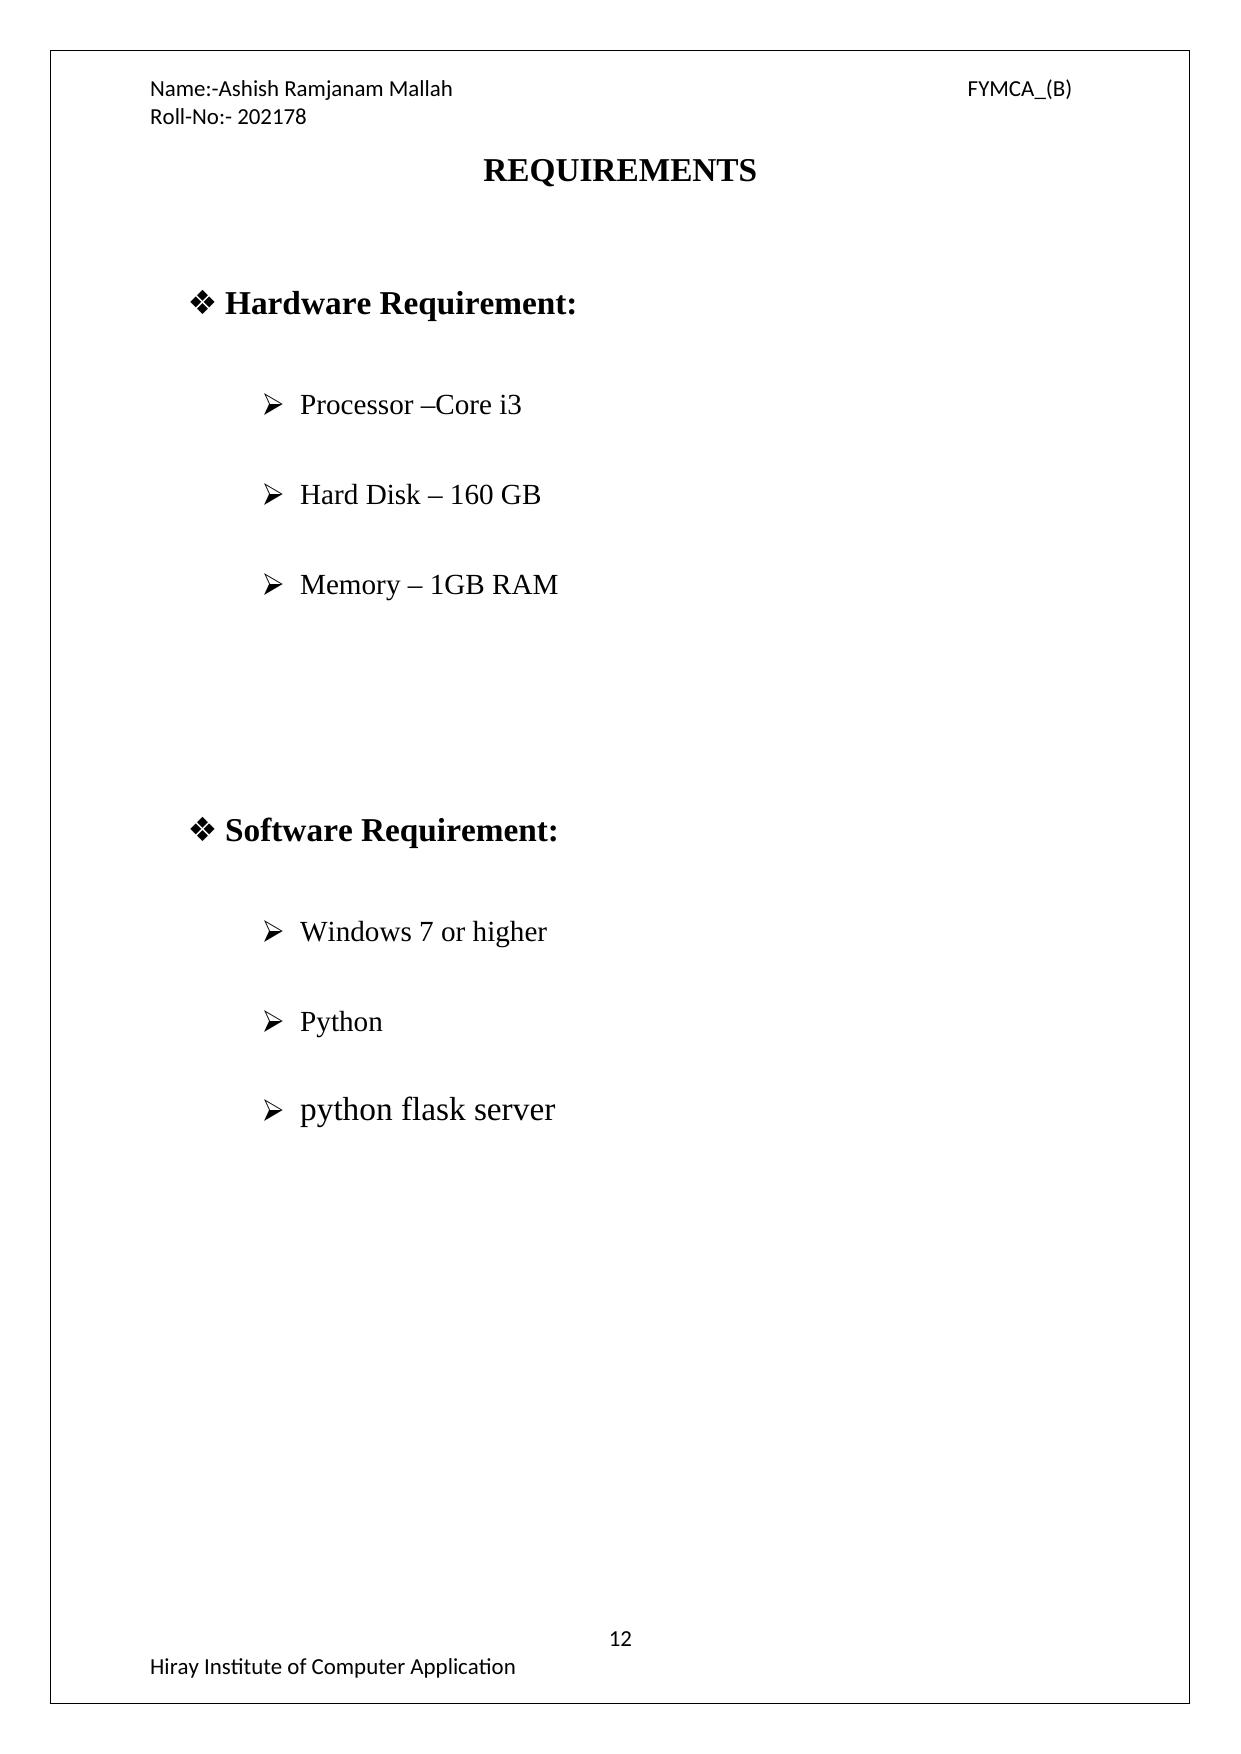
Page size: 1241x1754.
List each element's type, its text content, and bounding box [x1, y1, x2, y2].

list Hard Disk – 160 GB [262, 461, 1090, 521]
list Hardware Requirement: [187, 265, 1090, 333]
list Windows 7 or higher [262, 898, 1090, 958]
list Memory – 1GB RAM [262, 551, 1090, 611]
list Processor –Core i3 [262, 372, 1090, 431]
list Python [262, 988, 1090, 1048]
text REQUIREMENTS [150, 150, 1090, 188]
list Software Requirement: [187, 792, 1090, 860]
list python flask server [262, 1078, 1090, 1137]
